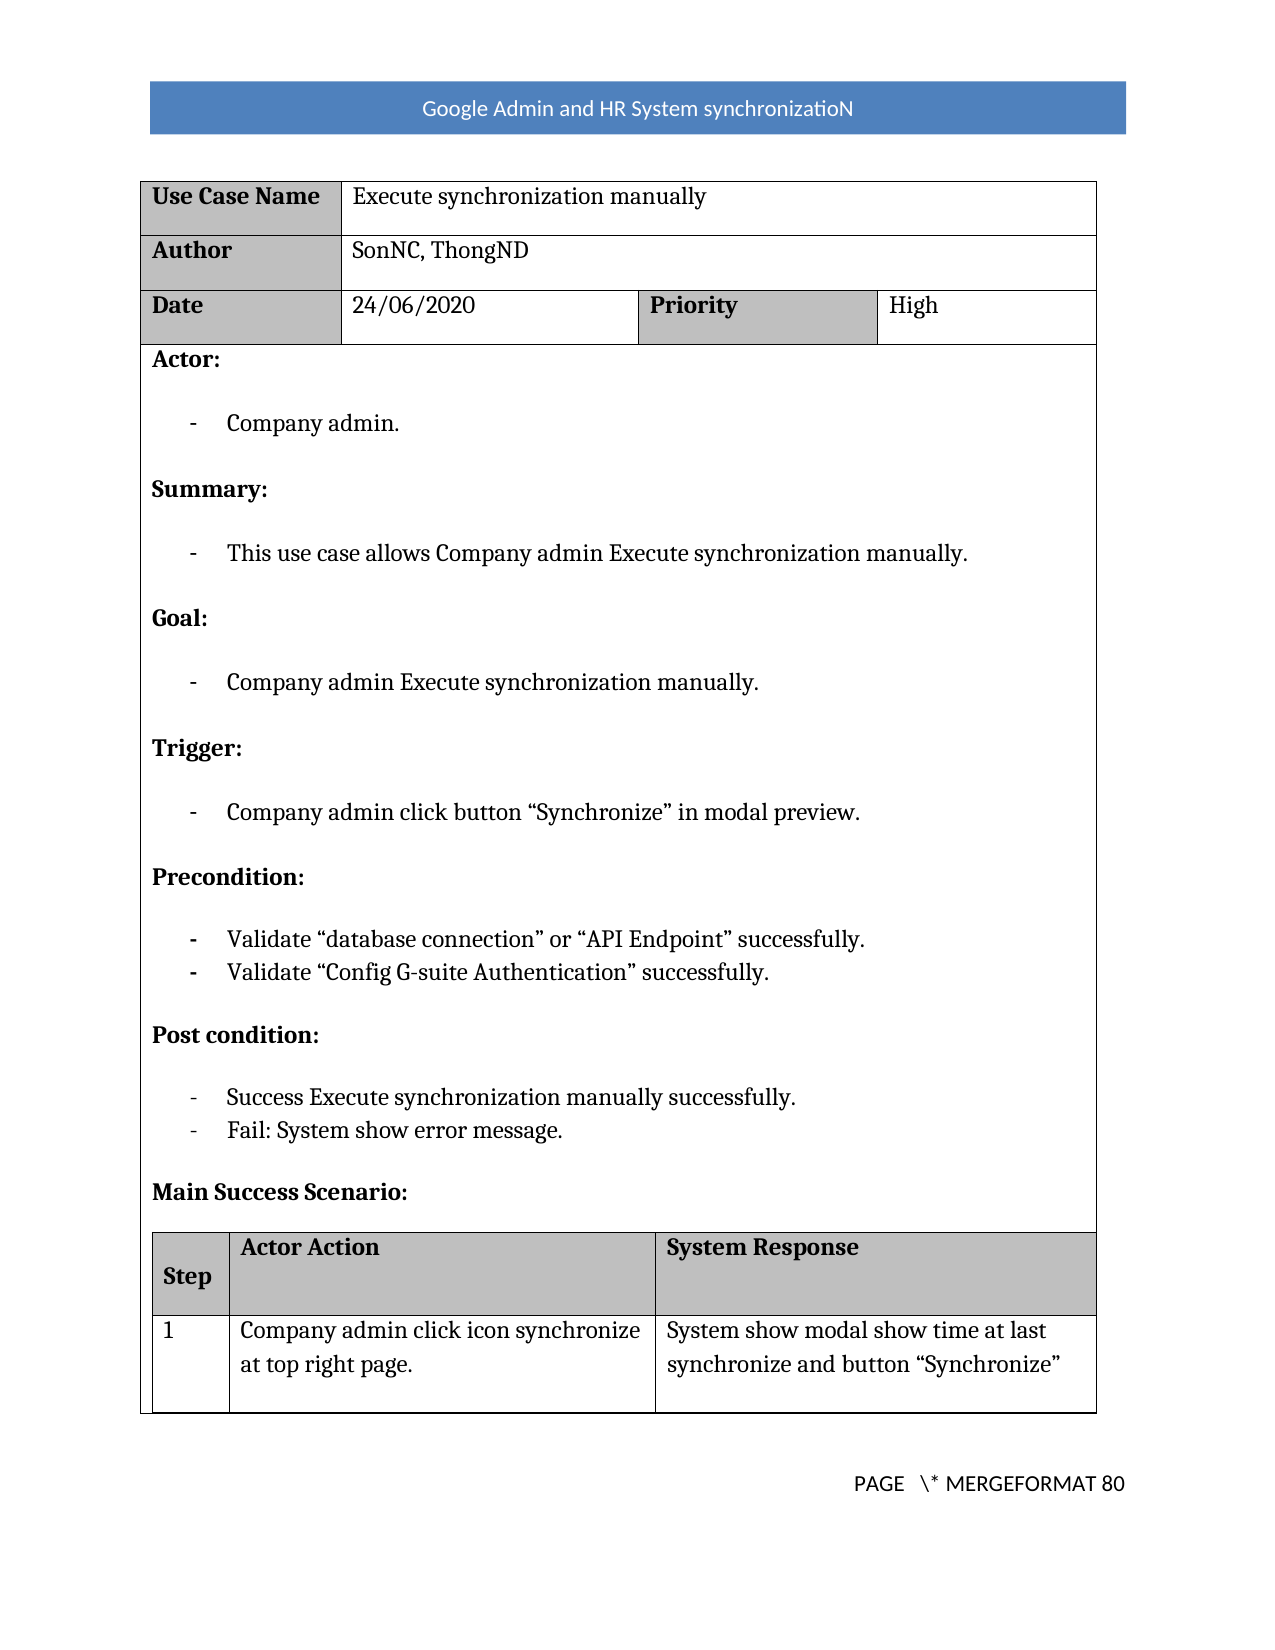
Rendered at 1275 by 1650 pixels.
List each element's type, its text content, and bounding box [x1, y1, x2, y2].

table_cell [141, 345, 1096, 1413]
table_cell Execute synchronization manually [342, 182, 1096, 235]
table_cell Author [141, 236, 341, 290]
table_cell 24/06/2020 [342, 291, 638, 344]
table_cell Date [141, 291, 341, 344]
table_cell SonNC, ThongND [342, 236, 1096, 290]
table_cell High [878, 291, 1096, 344]
table_cell Priority [639, 291, 877, 344]
table_cell Use Case Name [141, 182, 341, 235]
